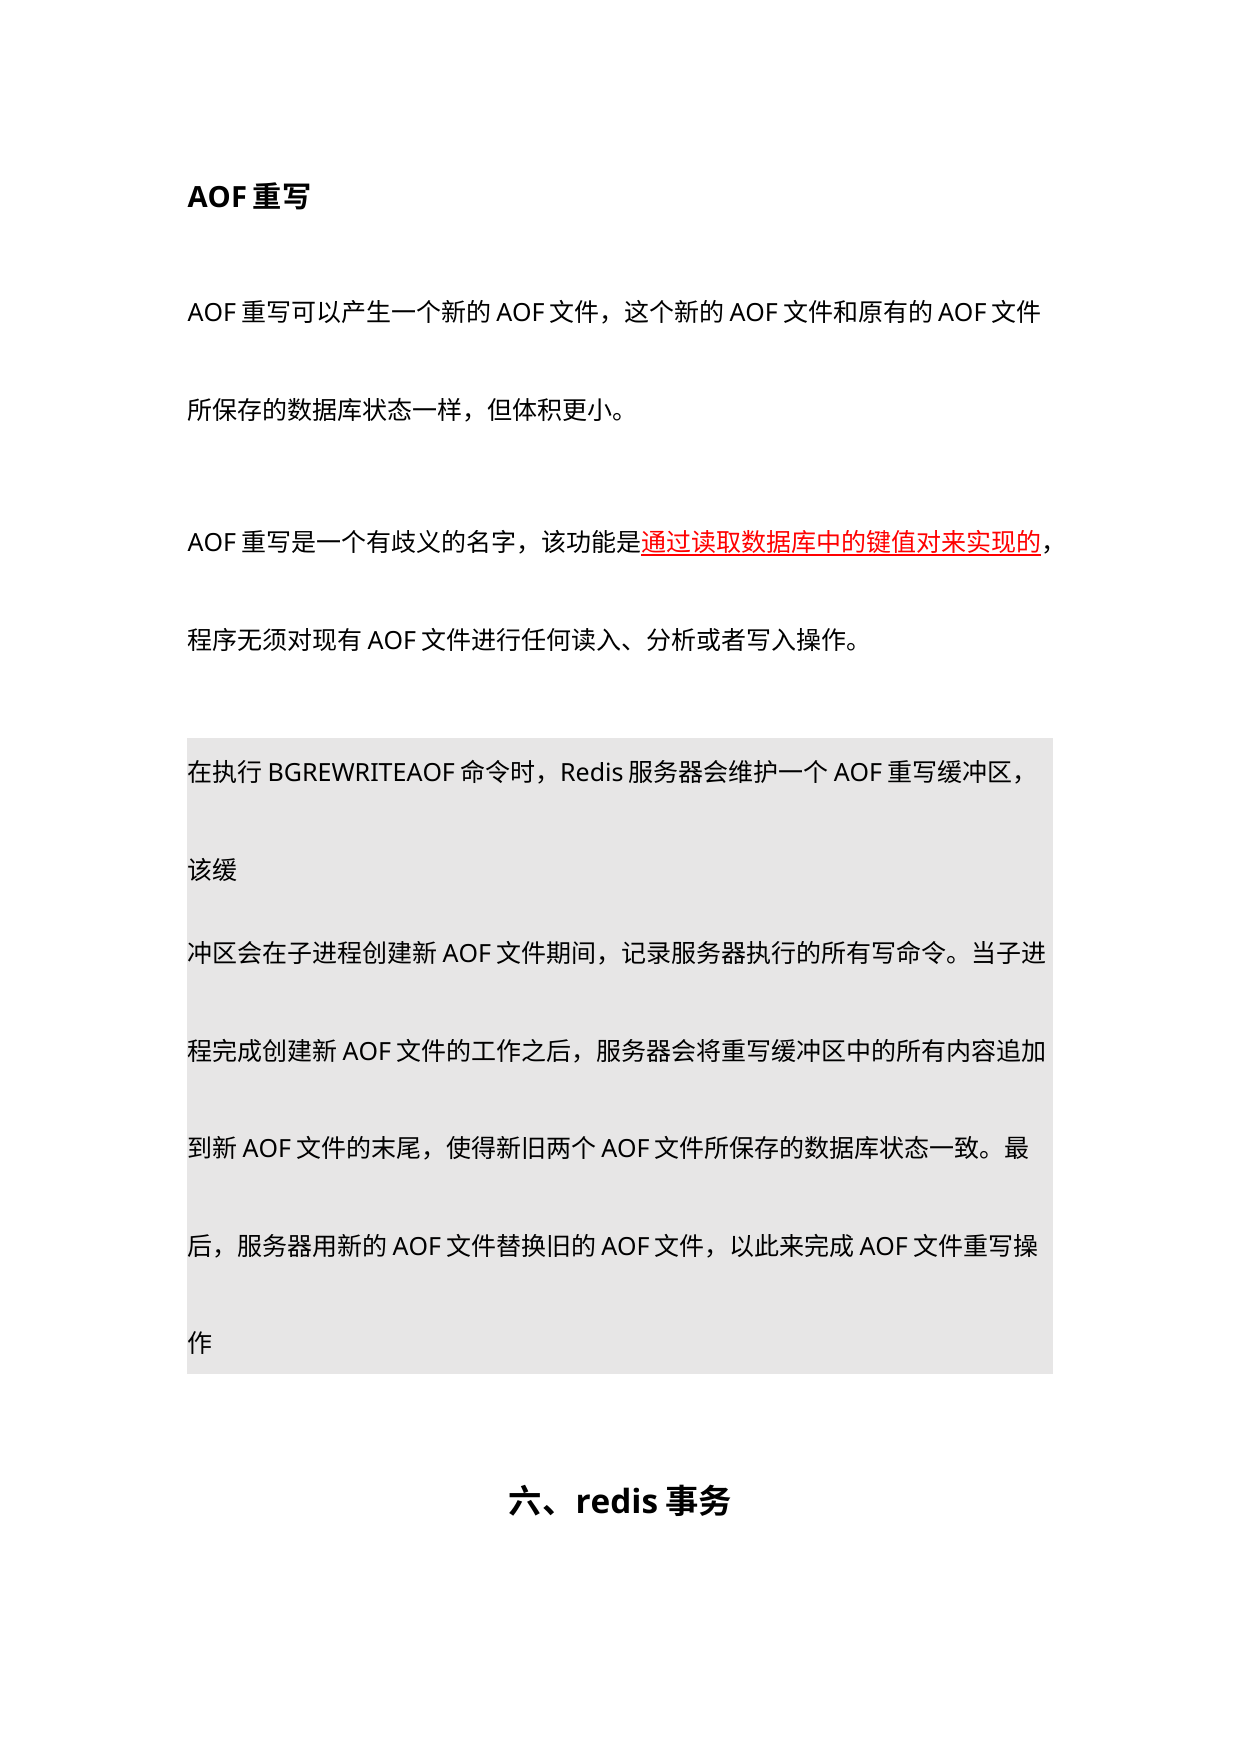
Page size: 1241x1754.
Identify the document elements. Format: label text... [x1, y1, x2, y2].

text 冲区会在子进程创建新AOF文件期间，记录服务器执行的所有写命令。当子进程完成创建新AOF文件的工作之后，服务器会将重写缓冲区中的所有内容追加到新AOF文件的末尾，使得新旧两个AOF文件所保存的数据库状态一致。最后，服务器用新的AOF文件替换旧的AOF文件，以此来完成AOF文件重写操作 [187, 919, 1053, 1374]
text AOF重写可以产生一个新的AOF文件，这个新的AOF文件和原有的AOF文件所保存的数据库状态一样，但体积更小。 [187, 278, 1053, 441]
subtitle AOF重写 [187, 162, 1053, 227]
title 六、redis事务 [187, 1467, 1053, 1532]
text AOF重写是一个有歧义的名字，该功能是通过读取数据库中的键值对来实现的，程序无须对现有AOF文件进行任何读入、分析或者写入操作。 [187, 508, 1053, 671]
text 在执行BGREWRITEAOF命令时，Redis服务器会维护一个AOF重写缓冲区，该缓 [187, 738, 1053, 901]
